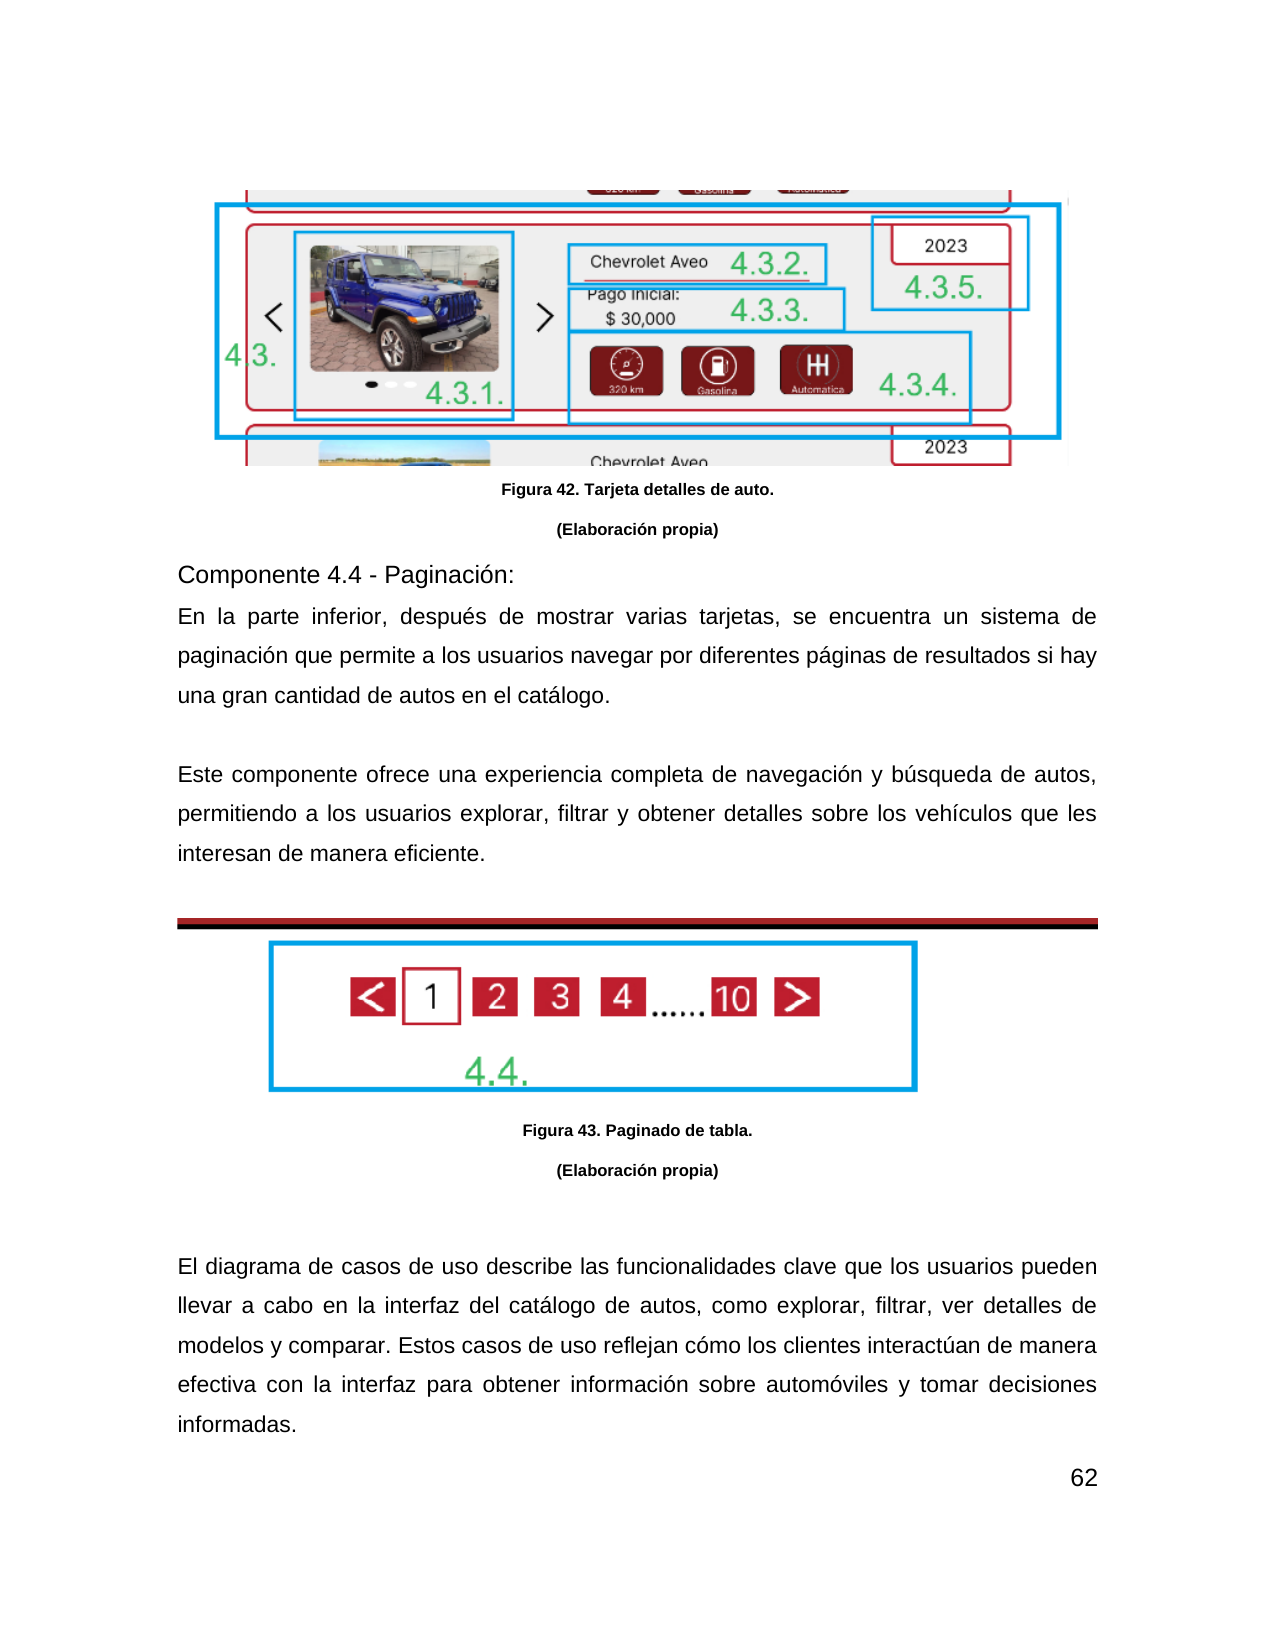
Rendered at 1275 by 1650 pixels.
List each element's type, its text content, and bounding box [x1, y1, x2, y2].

picture [177, 918, 1098, 1106]
picture [206, 190, 1069, 466]
text Figura 43. Paginado de tabla. [177, 1120, 1098, 1139]
text (Elaboración propia) [177, 520, 1098, 539]
text Este componente ofrece una experiencia completa de navegación y búsqueda de autos, permitiendo a los usuarios explorar, filtrar y obtener detalles sobre los vehículos que les interesan de manera eficiente. [177, 761, 1098, 866]
text (Elaboración propia) [177, 1160, 1098, 1179]
text Componente 4.4 - Paginación: [177, 560, 1098, 588]
text El diagrama de casos de uso describe las funcionalidades clave que los usuarios pueden llevar a cabo en la interfaz del catálogo de autos, como explorar, filtrar, ver detalles de modelos y comparar. Estos casos de uso reflejan cómo los clientes interactúan de manera efectiva con la interfaz para obtener información sobre automóviles y tomar decisiones informadas. [177, 1253, 1098, 1437]
text En la parte inferior, después de mostrar varias tarjetas, se encuentra un sistema de paginación que permite a los usuarios navegar por diferentes páginas de resultados si hay una gran cantidad de autos en el catálogo. [177, 603, 1098, 708]
text Figura 42. Tarjeta detalles de auto. [177, 480, 1098, 499]
